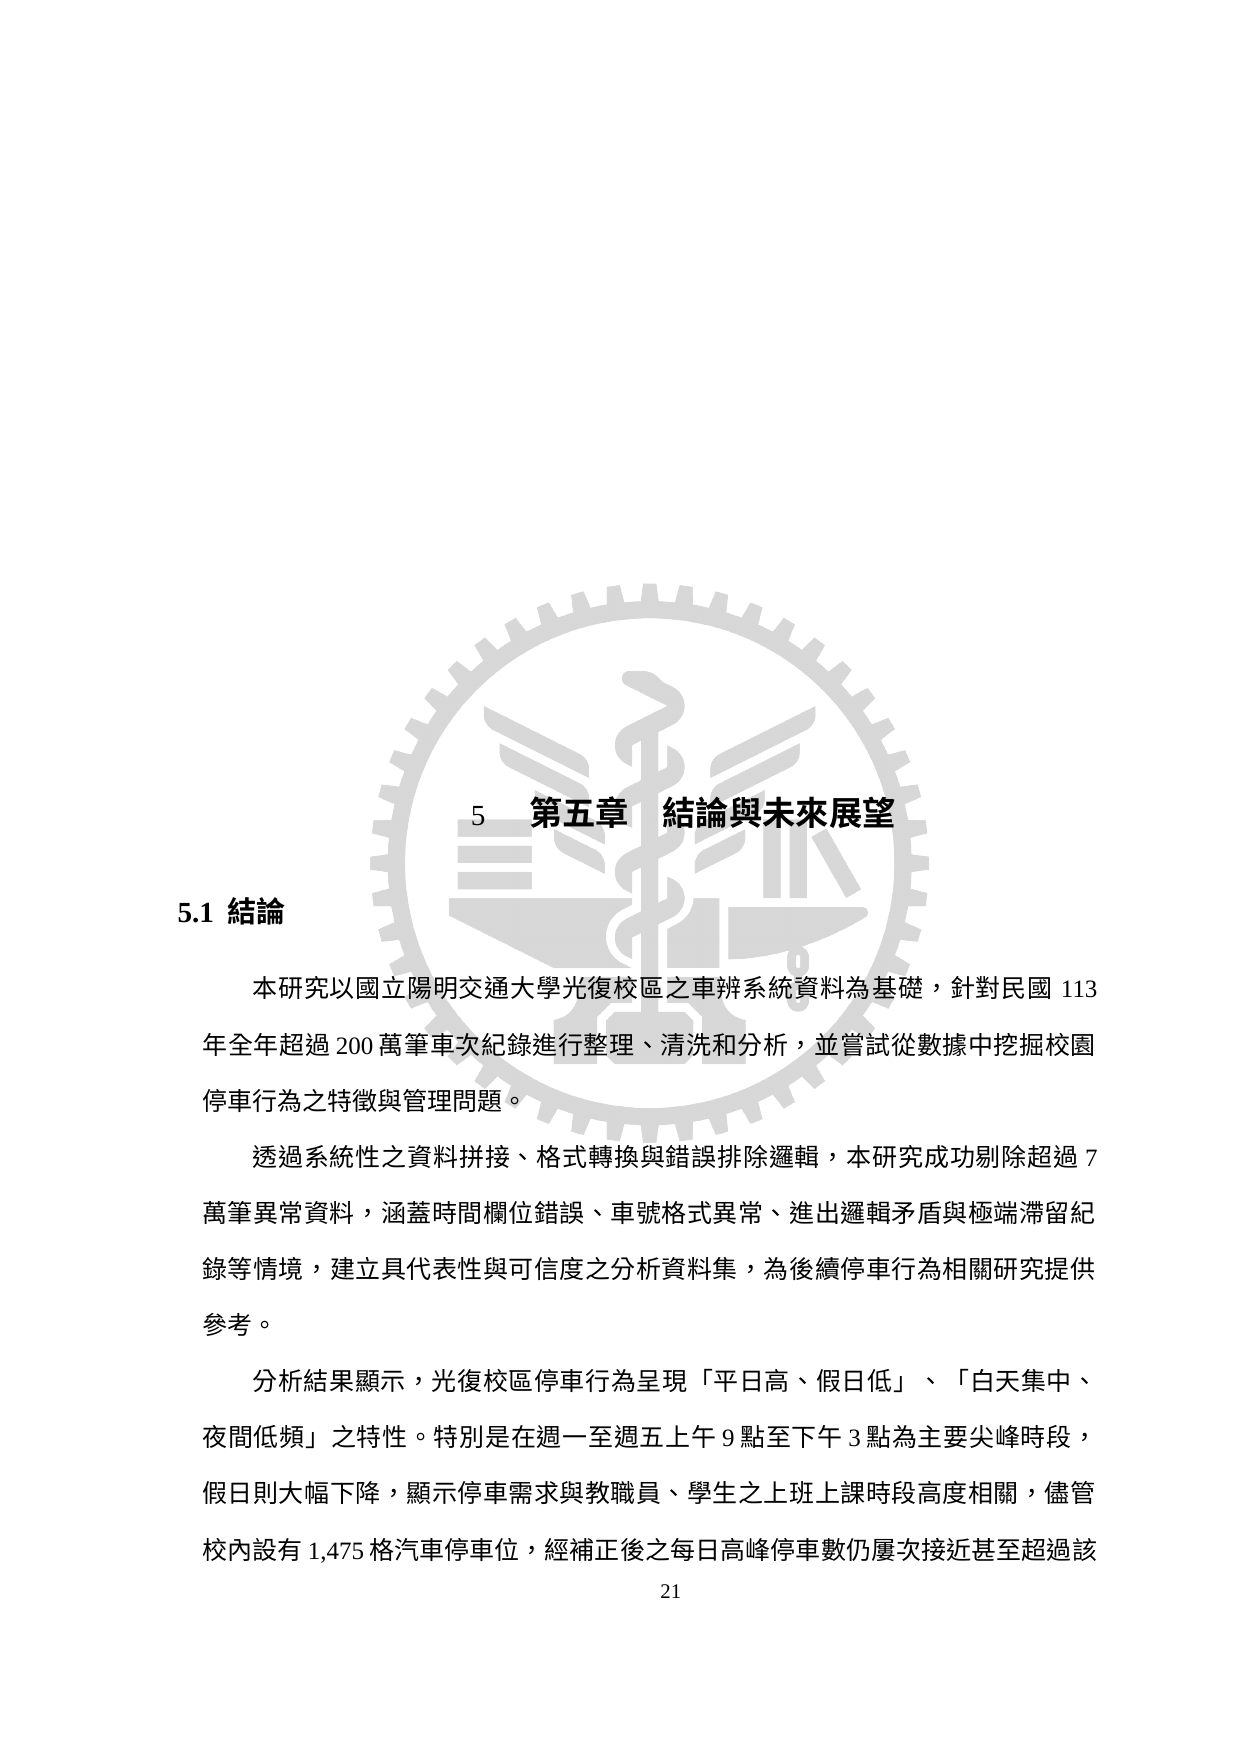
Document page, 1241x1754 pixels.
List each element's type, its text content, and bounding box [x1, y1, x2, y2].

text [202, 1361, 1097, 1567]
subtitle 第五章 結論與未來展望 [202, 773, 1097, 848]
subtitle 結論 [177, 872, 1097, 947]
text 透過系統性之資料拼接、格式轉換與錯誤排除邏輯，本研究成功剔除超過7萬筆異常資料，涵蓋時間欄位錯誤、車號格式異常、進出邏輯矛盾與極端滯留紀錄等情境，建立具代表性與可信度之分析資料集，為後續停車行為相關研究提供參考。 [202, 1136, 1097, 1343]
text 本研究以國立陽明交通大學光復校區之車辨系統資料為基礎，針對民國113年全年超過200萬筆車次紀錄進行整理、清洗和分析，並嘗試從數據中挖掘校園停車行為之特徵與管理問題。 [202, 968, 1097, 1118]
